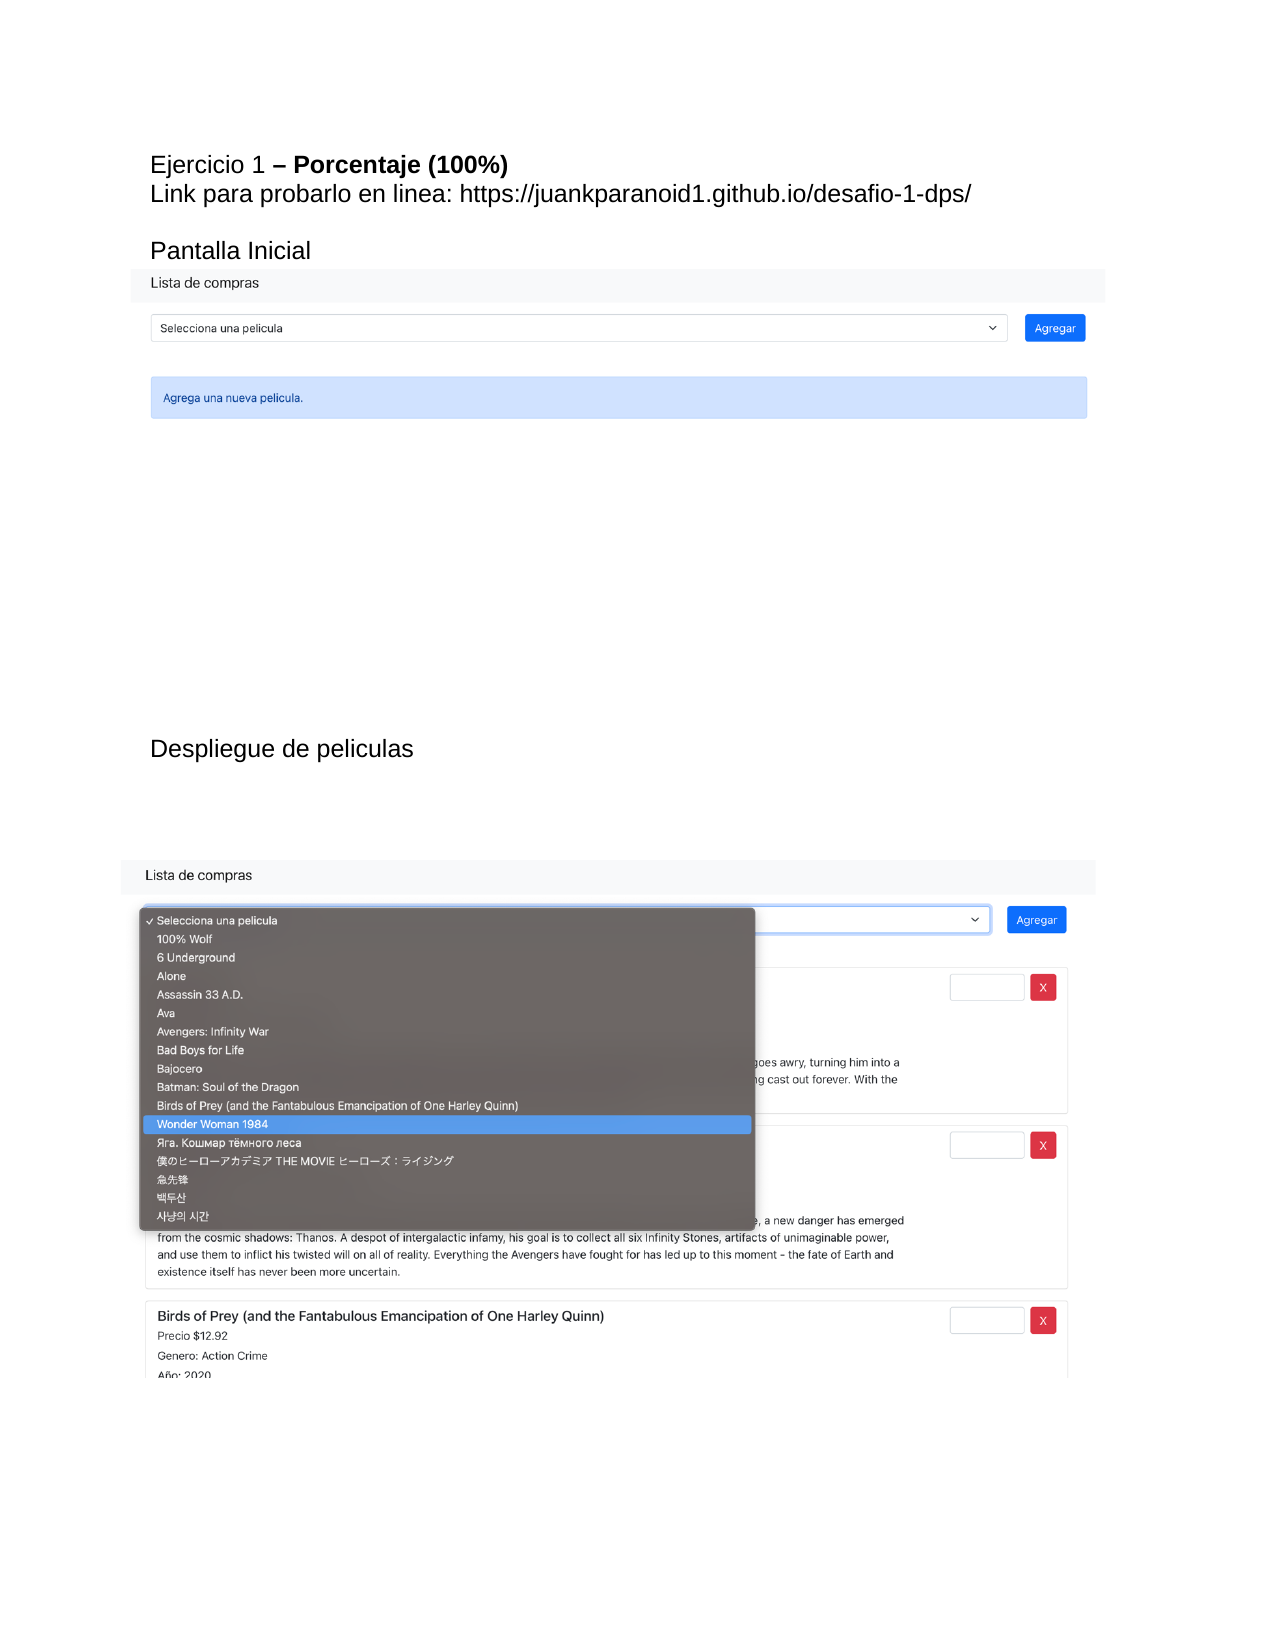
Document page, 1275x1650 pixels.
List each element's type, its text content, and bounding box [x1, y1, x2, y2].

text Pantalla Inicial [150, 236, 1125, 265]
picture [120, 860, 1096, 1378]
picture [130, 269, 1106, 735]
text Ejercicio 1 – Porcentaje (100%) [150, 150, 1125, 179]
text Link para probarlo en linea: https://juankparanoid1.github.io/desafio-1-dps/ [150, 179, 1125, 207]
text Despliegue de peliculas [150, 357, 1125, 763]
